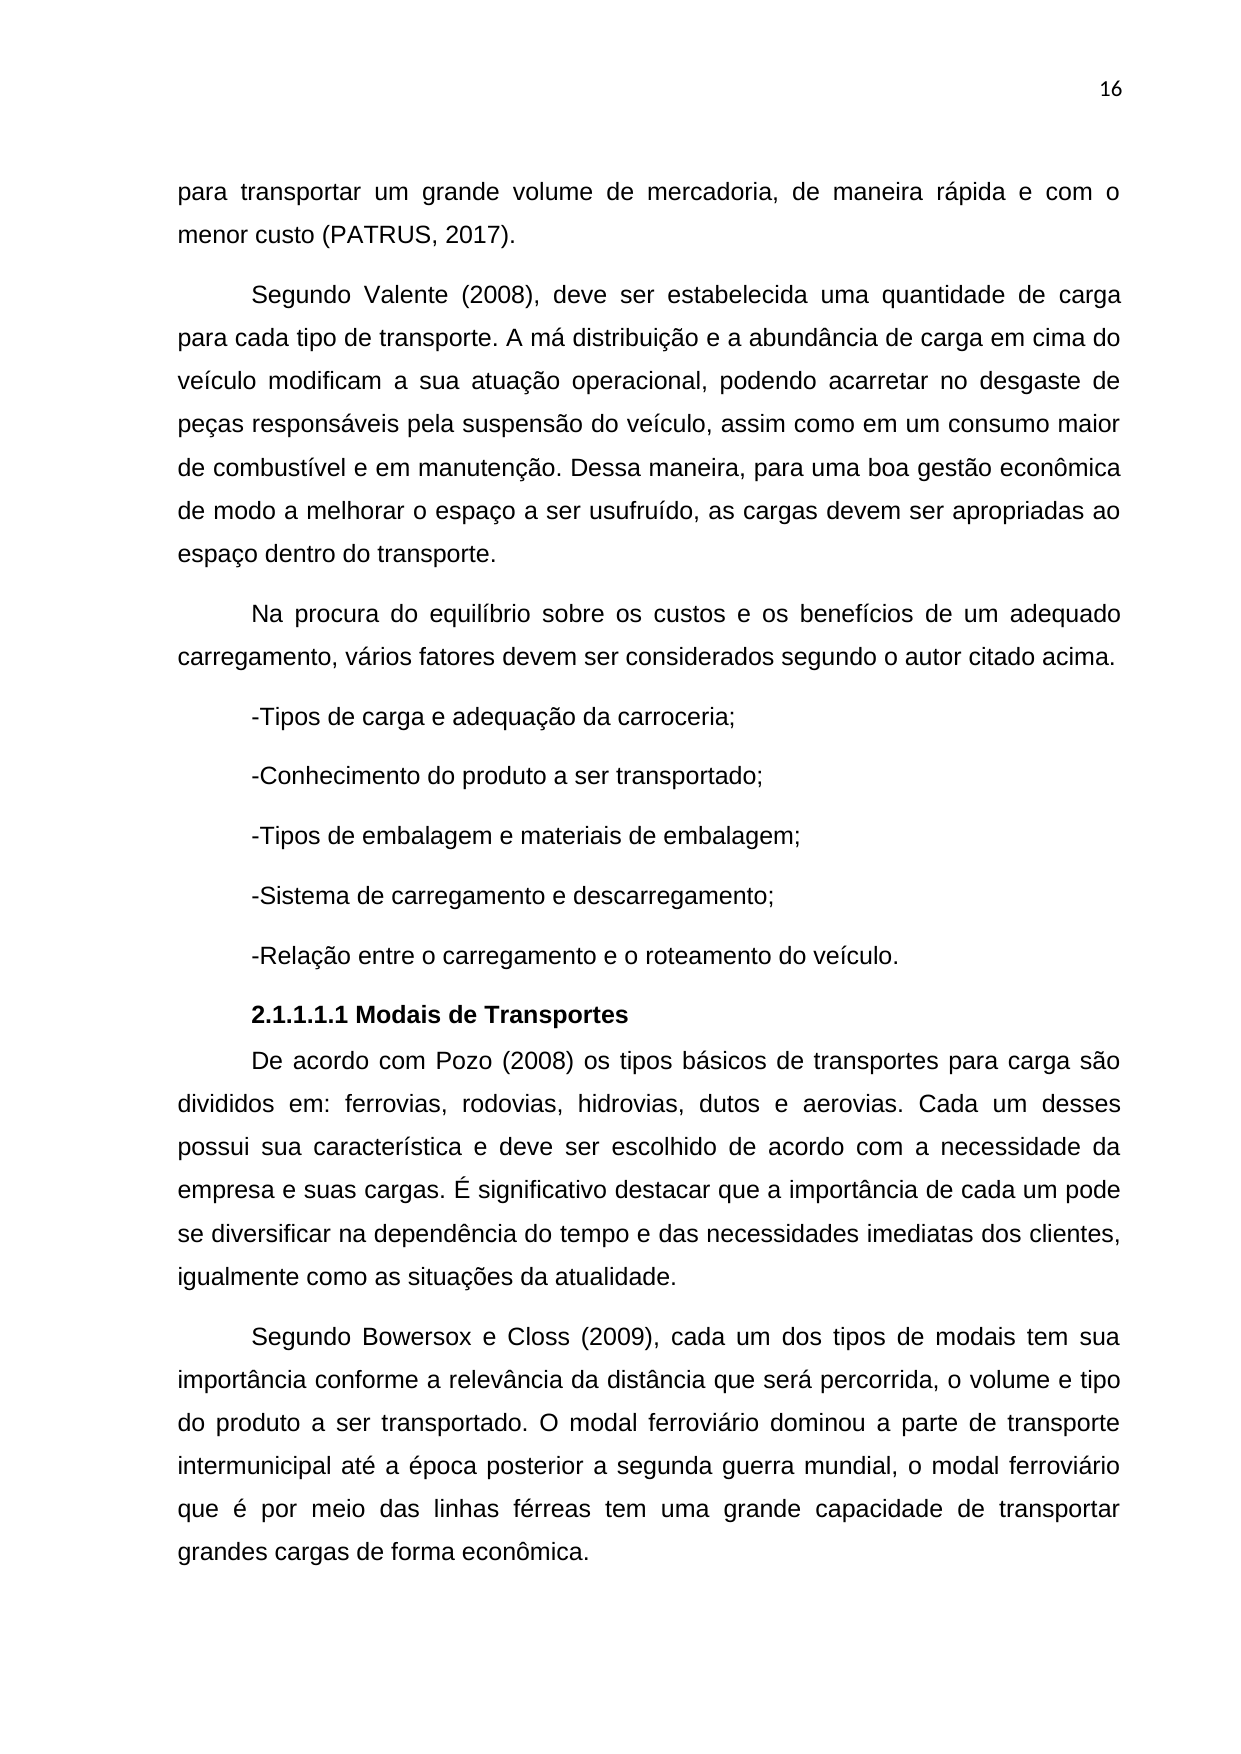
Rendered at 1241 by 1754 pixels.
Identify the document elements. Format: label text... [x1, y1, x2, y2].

text -Conhecimento do produto a ser transportado; [177, 761, 1122, 790]
text Na procura do equilíbrio sobre os custos e os benefícios de um adequado carregamento, vários fatores devem ser considerados segundo o autor citado acima. [177, 599, 1122, 671]
text -Tipos de carga e adequação da carroceria; [177, 702, 1122, 730]
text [177, 177, 1122, 249]
text -Tipos de embalagem e materiais de embalagem; [177, 821, 1122, 850]
text Segundo Bowersox e Closs (2009), cada um dos tipos de modais tem sua importância conforme a relevância da distância que será percorrida, o volume e tipo do produto a ser transportado. O modal ferroviário dominou a parte de transporte intermunicipal até a época posterior a segunda guerra mundial, o modal ferroviário que é por meio das linhas férreas tem uma grande capacidade de transportar grandes cargas de forma econômica. [177, 1321, 1122, 1566]
text -Sistema de carregamento e descarregamento; [177, 881, 1122, 910]
text -Relação entre o carregamento e o roteamento do veículo. [177, 941, 1122, 969]
text Segundo Valente (2008), deve ser estabelecida uma quantidade de carga para cada tipo de transporte. A má distribuição e a abundância de carga em cima do veículo modificam a sua atuação operacional, podendo acarretar no desgaste de peças responsáveis pela suspensão do veículo, assim como em um consumo maior de combustível e em manutenção. Dessa maneira, para uma boa gestão econômica de modo a melhorar o espaço a ser usufruído, as cargas devem ser apropriadas ao espaço dentro do transporte. [177, 280, 1122, 568]
text De acordo com Pozo (2008) os tipos básicos de transportes para carga são divididos em: ferrovias, rodovias, hidrovias, dutos e aerovias. Cada um desses possui sua característica e deve ser escolhido de acordo com a necessidade da empresa e suas cargas. É significativo destacar que a importância de cada um pode se diversificar na dependência do tempo e das necessidades imediatas dos clientes, igualmente como as situações da atualidade. [177, 1046, 1122, 1290]
subtitle 2.1.1.1.1 Modais de Transportes [177, 1001, 1122, 1029]
